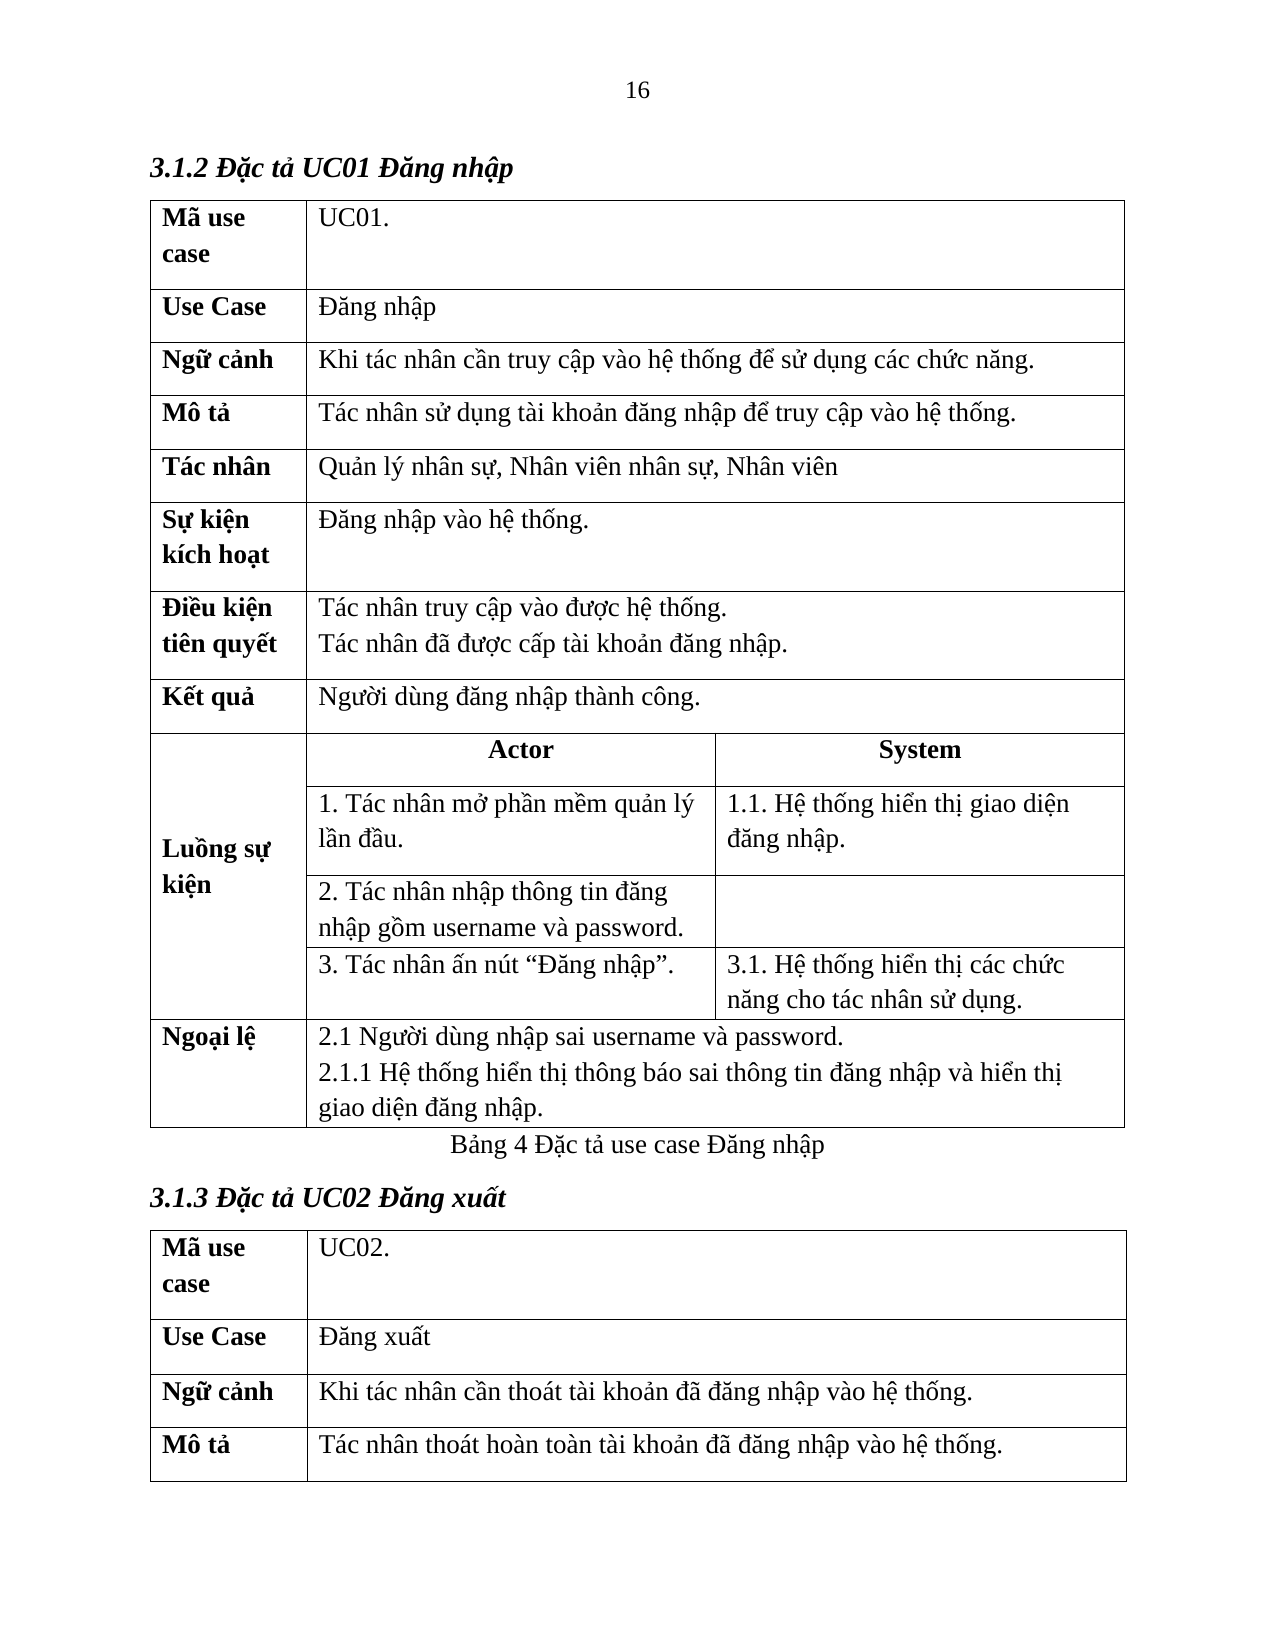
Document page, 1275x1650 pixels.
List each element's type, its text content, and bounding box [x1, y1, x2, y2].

table_header UC02. [308, 1231, 1126, 1319]
table_cell Mô tả [151, 396, 306, 448]
table_header Mã use case [151, 1231, 307, 1319]
table_cell Tác nhân thoát hoàn toàn tài khoản đã đăng nhập vào hệ thống. [308, 1428, 1126, 1481]
table_cell Ngữ cảnh [151, 1375, 307, 1427]
table_cell Tác nhân truy cập vào được hệ thống. Tác nhân đã được cấp tài khoản đăng nhập. [307, 592, 1124, 679]
table_cell Người dùng đăng nhập thành công. [307, 680, 1124, 732]
table_cell Use Case [151, 290, 306, 342]
table_cell Use Case [151, 1320, 307, 1373]
text 3.1.2 Đặc tả UC01 Đăng nhập [150, 150, 1125, 183]
table_cell [716, 876, 1124, 947]
table_cell Đăng xuất [308, 1320, 1126, 1373]
table_cell Tác nhân sử dụng tài khoản đăng nhập để truy cập vào hệ thống. [307, 396, 1124, 448]
table_cell Tác nhân [151, 450, 306, 502]
text 3.1.3 Đặc tả UC02 Đăng xuất [150, 1180, 1125, 1213]
table_header Mã use case [151, 201, 306, 289]
table_cell Ngữ cảnh [151, 343, 306, 395]
table_cell Khi tác nhân cần thoát tài khoản đã đăng nhập vào hệ thống. [308, 1375, 1126, 1427]
table_cell Đăng nhập vào hệ thống. [307, 503, 1124, 591]
table_cell Ngoại lệ [151, 1020, 306, 1127]
table_cell 1. Tác nhân mở phần mềm quản lý lần đầu. [307, 787, 715, 874]
table_header UC01. [307, 201, 1124, 289]
table_cell Actor [307, 734, 715, 786]
table_cell Mô tả [151, 1428, 307, 1481]
table_cell Điều kiện tiên quyết [151, 592, 306, 679]
table_cell 3.1. Hệ thống hiển thị các chức năng cho tác nhân sử dụng. [716, 948, 1124, 1019]
table_cell 2. Tác nhân nhập thông tin đăng nhập gồm username và password. [307, 876, 715, 947]
table_cell Khi tác nhân cần truy cập vào hệ thống để sử dụng các chức năng. [307, 343, 1124, 395]
table_cell Kết quả [151, 680, 306, 732]
table_cell Đăng nhập [307, 290, 1124, 342]
table_cell 1.1. Hệ thống hiển thị giao diện đăng nhập. [716, 787, 1124, 874]
table_cell 2.1 Người dùng nhập sai username và password. 2.1.1 Hệ thống hiển thị thông báo sai thông tin đăng nhập và hiển thị giao diện đăng nhập. [307, 1020, 1124, 1127]
table_cell Sự kiện kích hoạt [151, 503, 306, 591]
table_cell 3. Tác nhân ấn nút “Đăng nhập”. [307, 948, 715, 1019]
table_cell Quản lý nhân sự, Nhân viên nhân sự, Nhân viên [307, 450, 1124, 502]
table_cell System [716, 734, 1124, 786]
table_cell Luồng sự kiện [151, 734, 306, 1019]
